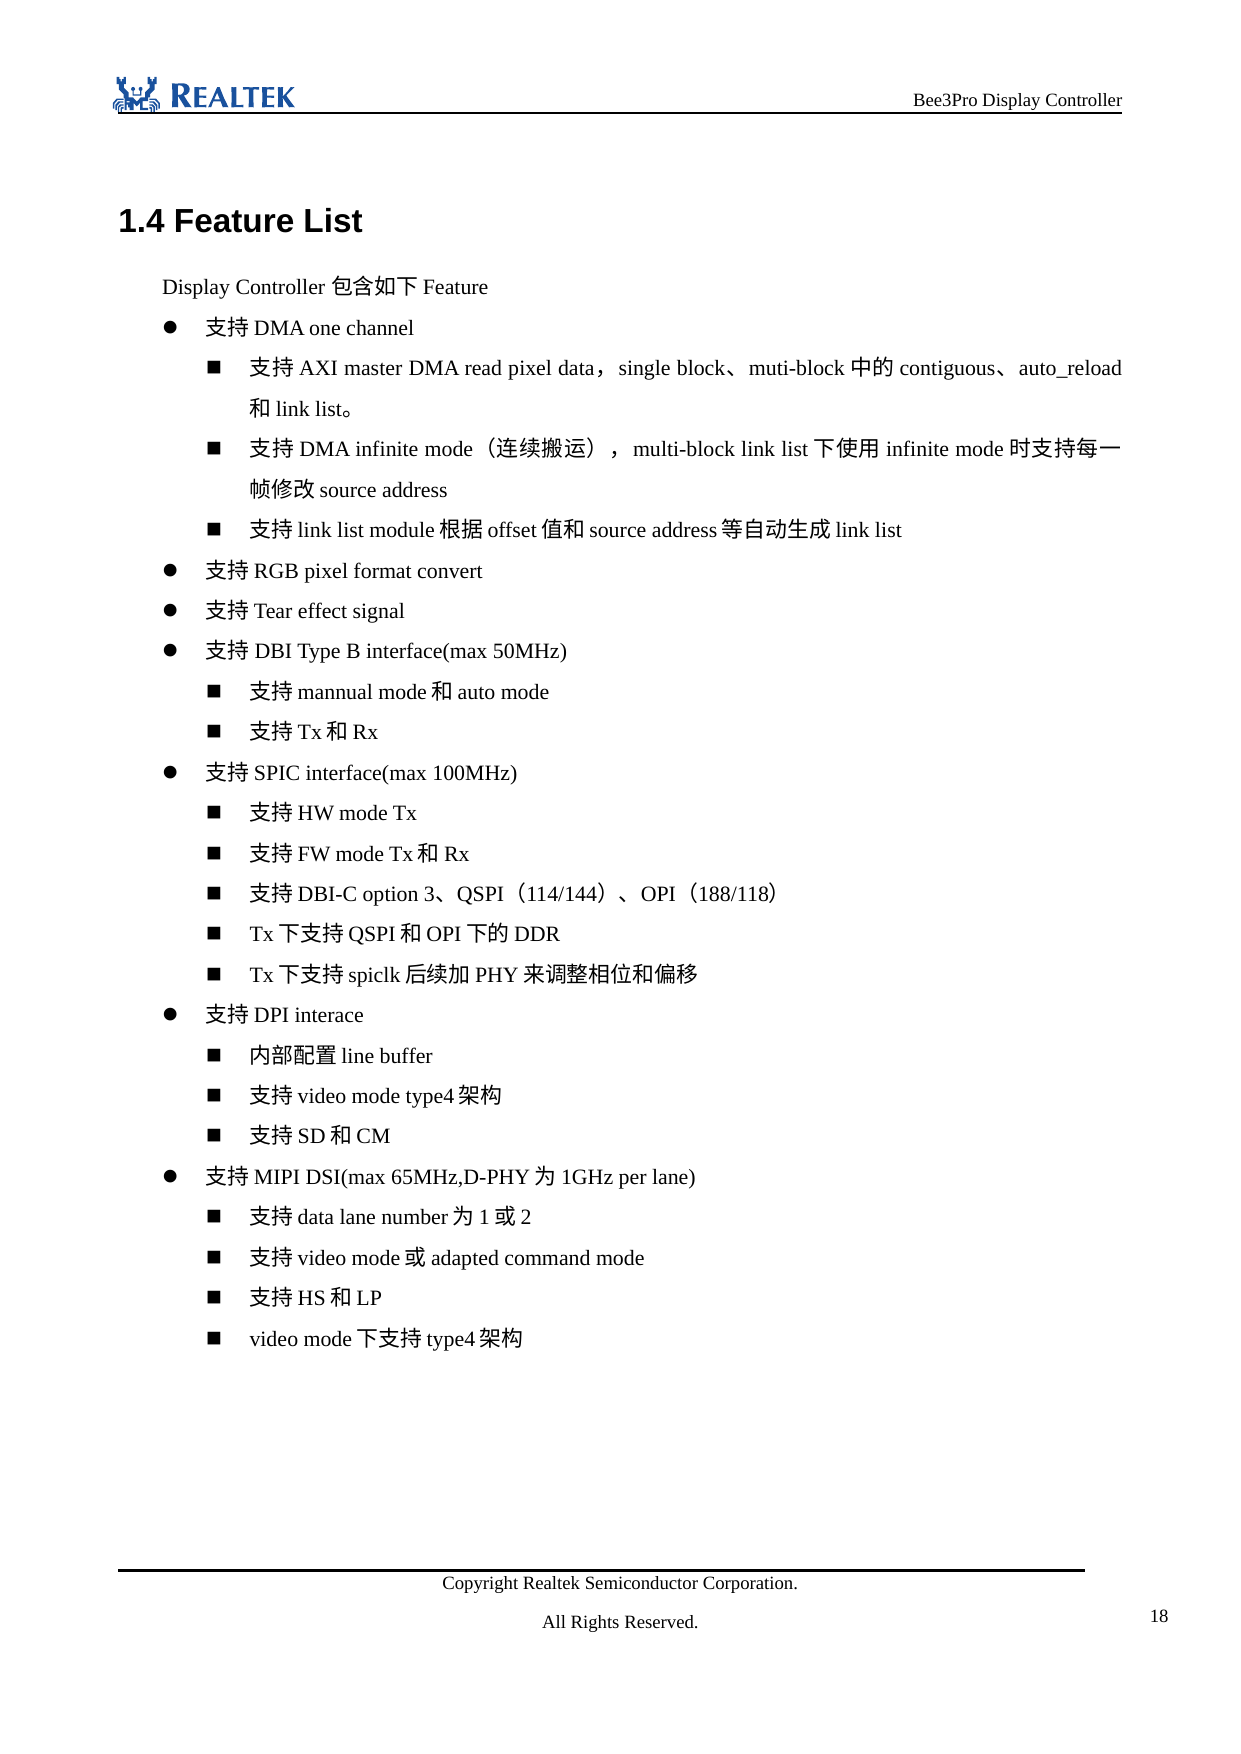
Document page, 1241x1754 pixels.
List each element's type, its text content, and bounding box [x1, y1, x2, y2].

list 支持AXI master DMA read pixel data，single block、muti-block中的contiguous、auto_reload和link list。 [206, 350, 1122, 423]
list video mode下支持type4架构 [206, 1320, 1122, 1353]
list Tx下支持spiclk后续加PHY来调整相位和偏移 [206, 956, 1122, 989]
list 支持DPI interace [162, 997, 1122, 1029]
list 支持DMA infinite mode（连续搬运），multi-block link list下使用infinite mode时支持每一帧修改source address [206, 431, 1122, 504]
list 支持HS和LP [206, 1280, 1122, 1312]
list 支持MIPI DSI(max 65MHz,D-PHY为1GHz per lane) [162, 1158, 1122, 1191]
list 支持Tear effect signal [162, 593, 1122, 625]
list Tx下支持QSPI和OPI下的DDR [206, 916, 1122, 948]
list 支持SPIC interface(max 100MHz) [162, 754, 1122, 787]
list 支持link list module根据offset值和source address等自动生成link list [206, 512, 1122, 544]
list 支持SD和CM [206, 1118, 1122, 1151]
list 支持 DBI Type B interface(max 50MHz) [162, 633, 1122, 666]
text Display Controller 包含如下Feature [118, 269, 1122, 301]
list 支持data lane number为1或2 [206, 1199, 1122, 1231]
list 支持video mode或adapted command mode [206, 1239, 1122, 1272]
list 支持RGB pixel format convert [162, 552, 1122, 585]
list 支持Tx和Rx [206, 714, 1122, 746]
list 支持mannual mode和auto mode [206, 673, 1122, 706]
list 支持DBI-C option 3、QSPI（114/144）、OPI（188/118） [206, 876, 1122, 908]
subtitle Feature List [118, 188, 1122, 253]
list 内部配置line buffer [206, 1037, 1122, 1070]
list 支持FW mode Tx和Rx [206, 835, 1122, 868]
list 支持video mode type4架构 [206, 1078, 1122, 1110]
list 支持HW mode Tx [206, 795, 1122, 827]
list 支持DMA one channel [162, 309, 1122, 342]
